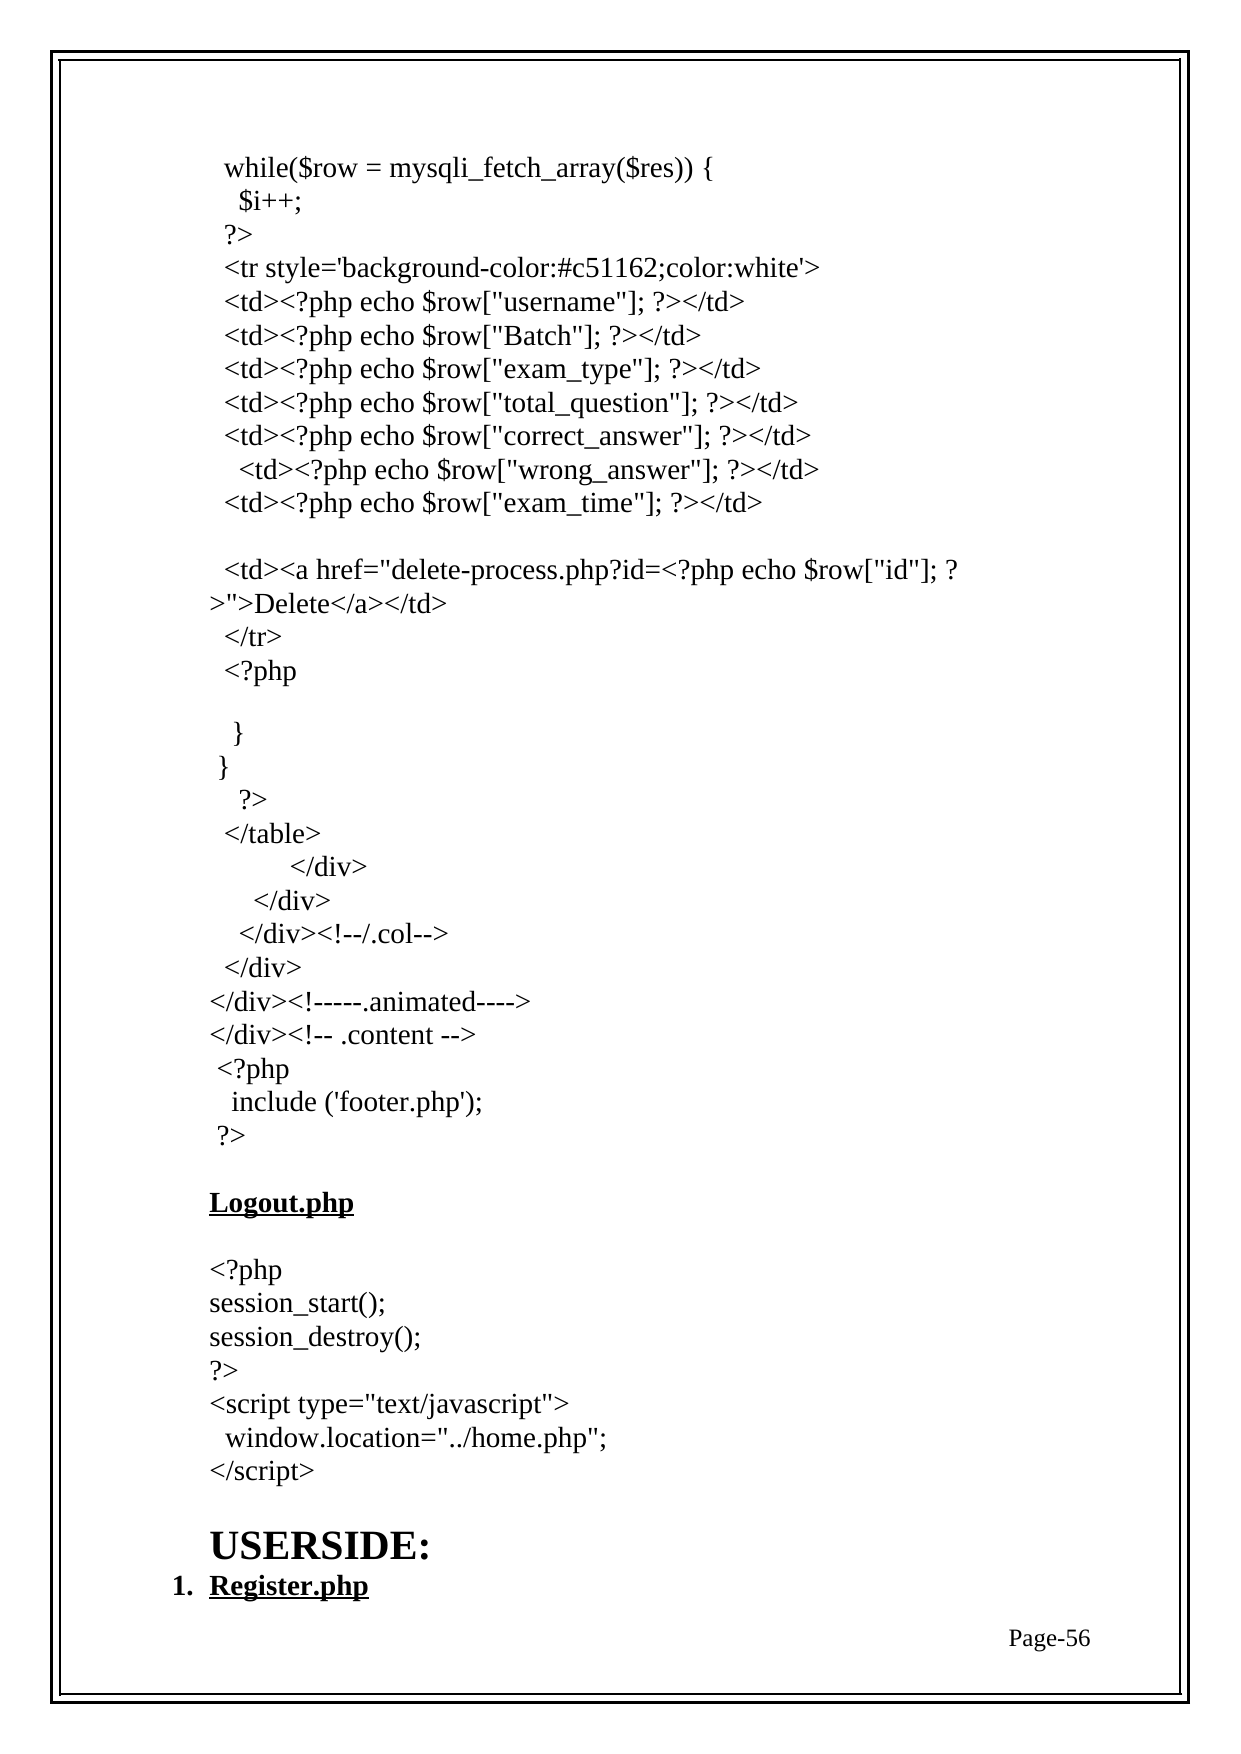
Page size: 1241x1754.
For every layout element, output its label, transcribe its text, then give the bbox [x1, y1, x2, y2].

list ?> [209, 1353, 1090, 1386]
list ?> [209, 1118, 1090, 1151]
list Register.php [172, 1568, 1090, 1602]
list while($row = mysqli_fetch_array($res)) { [209, 150, 1090, 183]
list </div> [209, 883, 1090, 917]
list <td><?php echo $row["correct_answer"]; ?></td> [209, 418, 1090, 452]
list <td><?php echo $row["exam_time"]; ?></td> [209, 485, 1090, 519]
list </tr> [209, 619, 1090, 653]
list USERSIDE: [209, 1520, 1090, 1568]
list $i++; [209, 183, 1090, 217]
list Logout.php [209, 1185, 1090, 1218]
list window.location="../home.php"; [209, 1420, 1090, 1453]
list <?php [209, 653, 1090, 687]
list </div><!-----.animated----> [209, 984, 1090, 1017]
list ?> [209, 217, 1090, 251]
list <?php [209, 1051, 1090, 1084]
list <td><?php echo $row["wrong_answer"]; ?></td> [209, 452, 1090, 485]
list </div> [209, 849, 1090, 883]
list </table> [209, 816, 1090, 849]
list <td><a href="delete-process.php?id=<?php echo $row["id"]; ?>">Delete</a></td> [209, 552, 1090, 619]
list <td><?php echo $row["username"]; ?></td> [209, 284, 1090, 318]
list <tr style='background-color:#c51162;color:white'> [209, 251, 1090, 284]
list <?php [209, 1252, 1090, 1286]
list } [209, 715, 1090, 749]
list } [209, 749, 1090, 782]
list </div> [209, 950, 1090, 984]
list </div><!--/.col--> [209, 917, 1090, 950]
list <td><?php echo $row["Batch"]; ?></td> [209, 318, 1090, 351]
list session_destroy(); [209, 1319, 1090, 1353]
list </script> [209, 1453, 1090, 1487]
list <td><?php echo $row["total_question"]; ?></td> [209, 385, 1090, 418]
list include ('footer.php'); [209, 1084, 1090, 1118]
list <script type="text/javascript"> [209, 1386, 1090, 1420]
list <td><?php echo $row["exam_type"]; ?></td> [209, 351, 1090, 385]
list </div><!-- .content --> [209, 1017, 1090, 1051]
list session_start(); [209, 1286, 1090, 1319]
list ?> [209, 782, 1090, 816]
